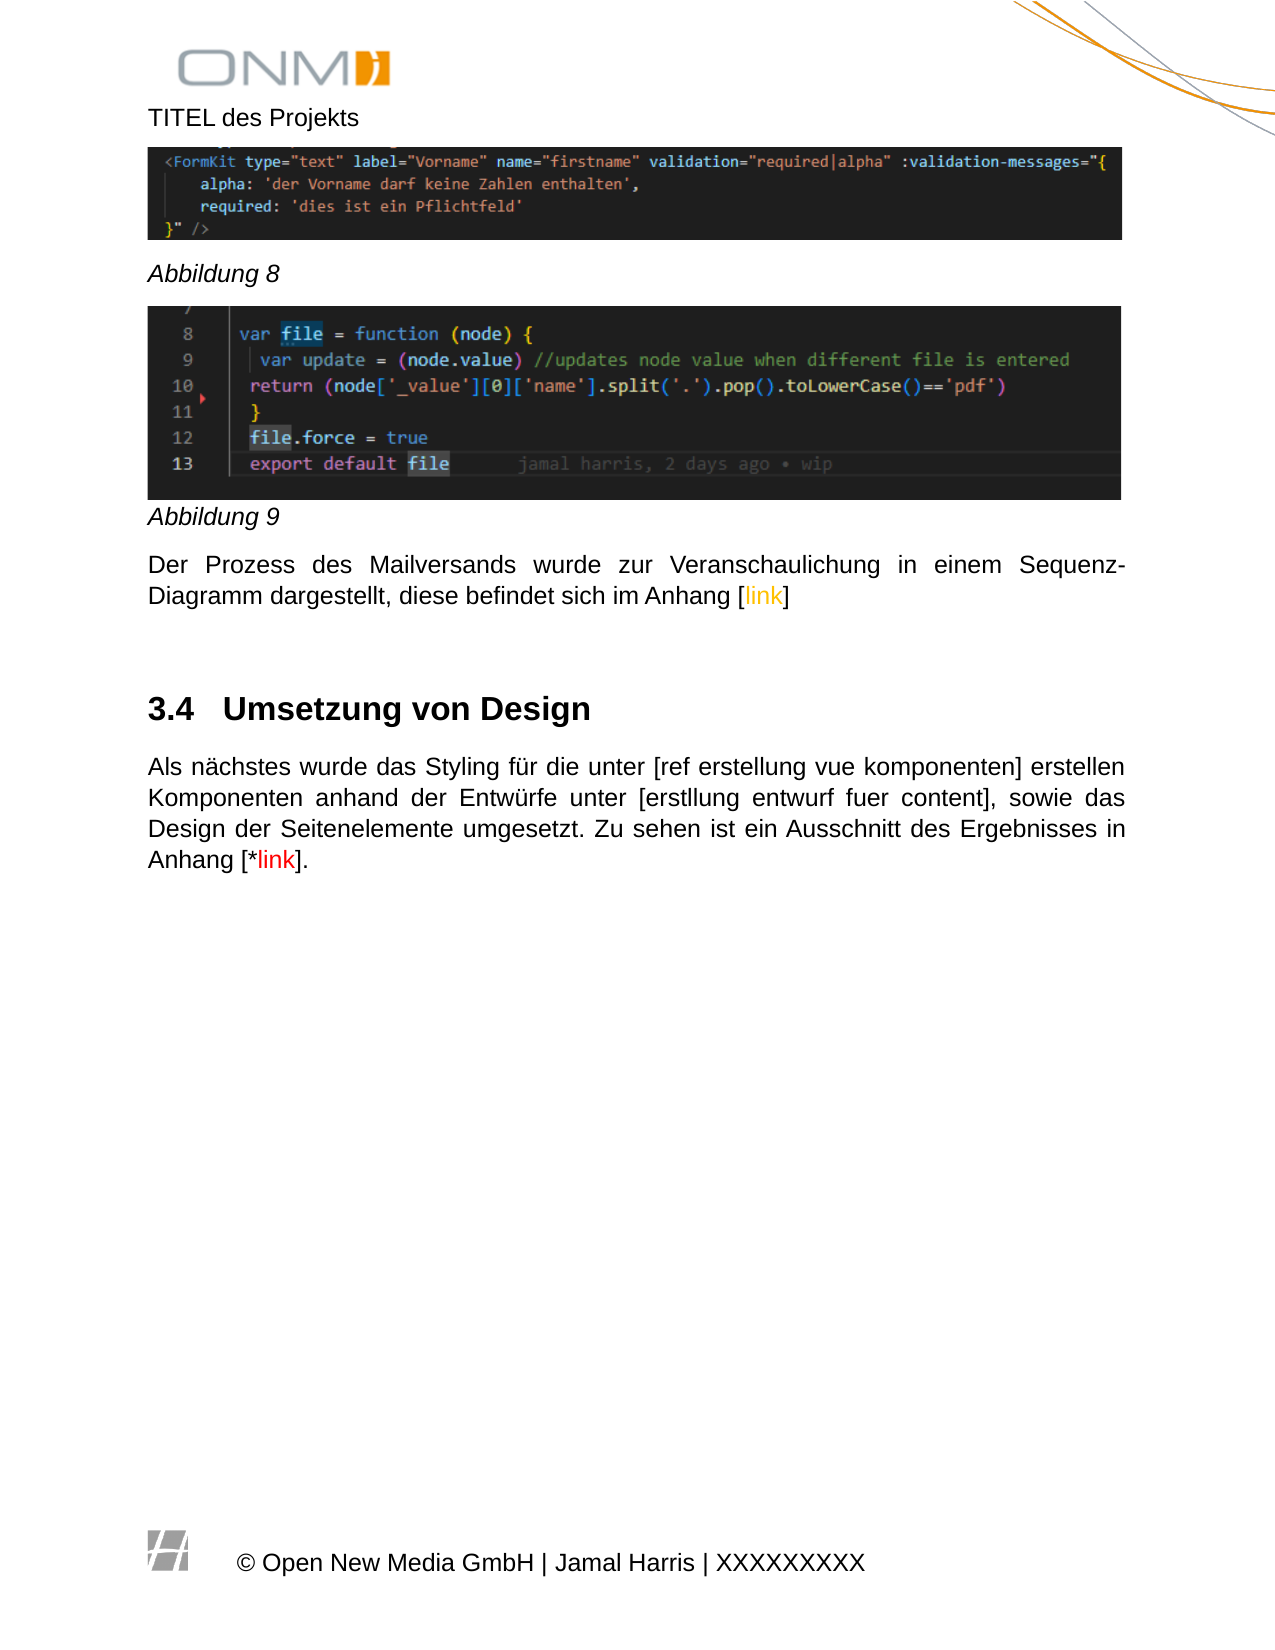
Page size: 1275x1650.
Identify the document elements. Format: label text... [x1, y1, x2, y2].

text Der Prozess des Mailversands wurde zur Veranschaulichung in einem Sequenz-Diagramm dargestellt, diese befindet sich im Anhang [link] [148, 550, 1127, 610]
text Abbildung 8 [148, 258, 1127, 287]
text Als nächstes wurde das Styling für die unter [ref erstellung vue komponenten] erstellen Komponenten anhand der Entwürfe unter [erstllung entwurf fuer content], sowie das Design der Seitenelemente umgesetzt. Zu sehen ist ein Ausschnitt des Ergebnisses in Anhang [*link]. [148, 752, 1127, 874]
picture [147, 1, 1275, 240]
subtitle Umsetzung von Design [148, 689, 1127, 727]
picture [147, 306, 1122, 500]
picture [147, 0, 444, 104]
